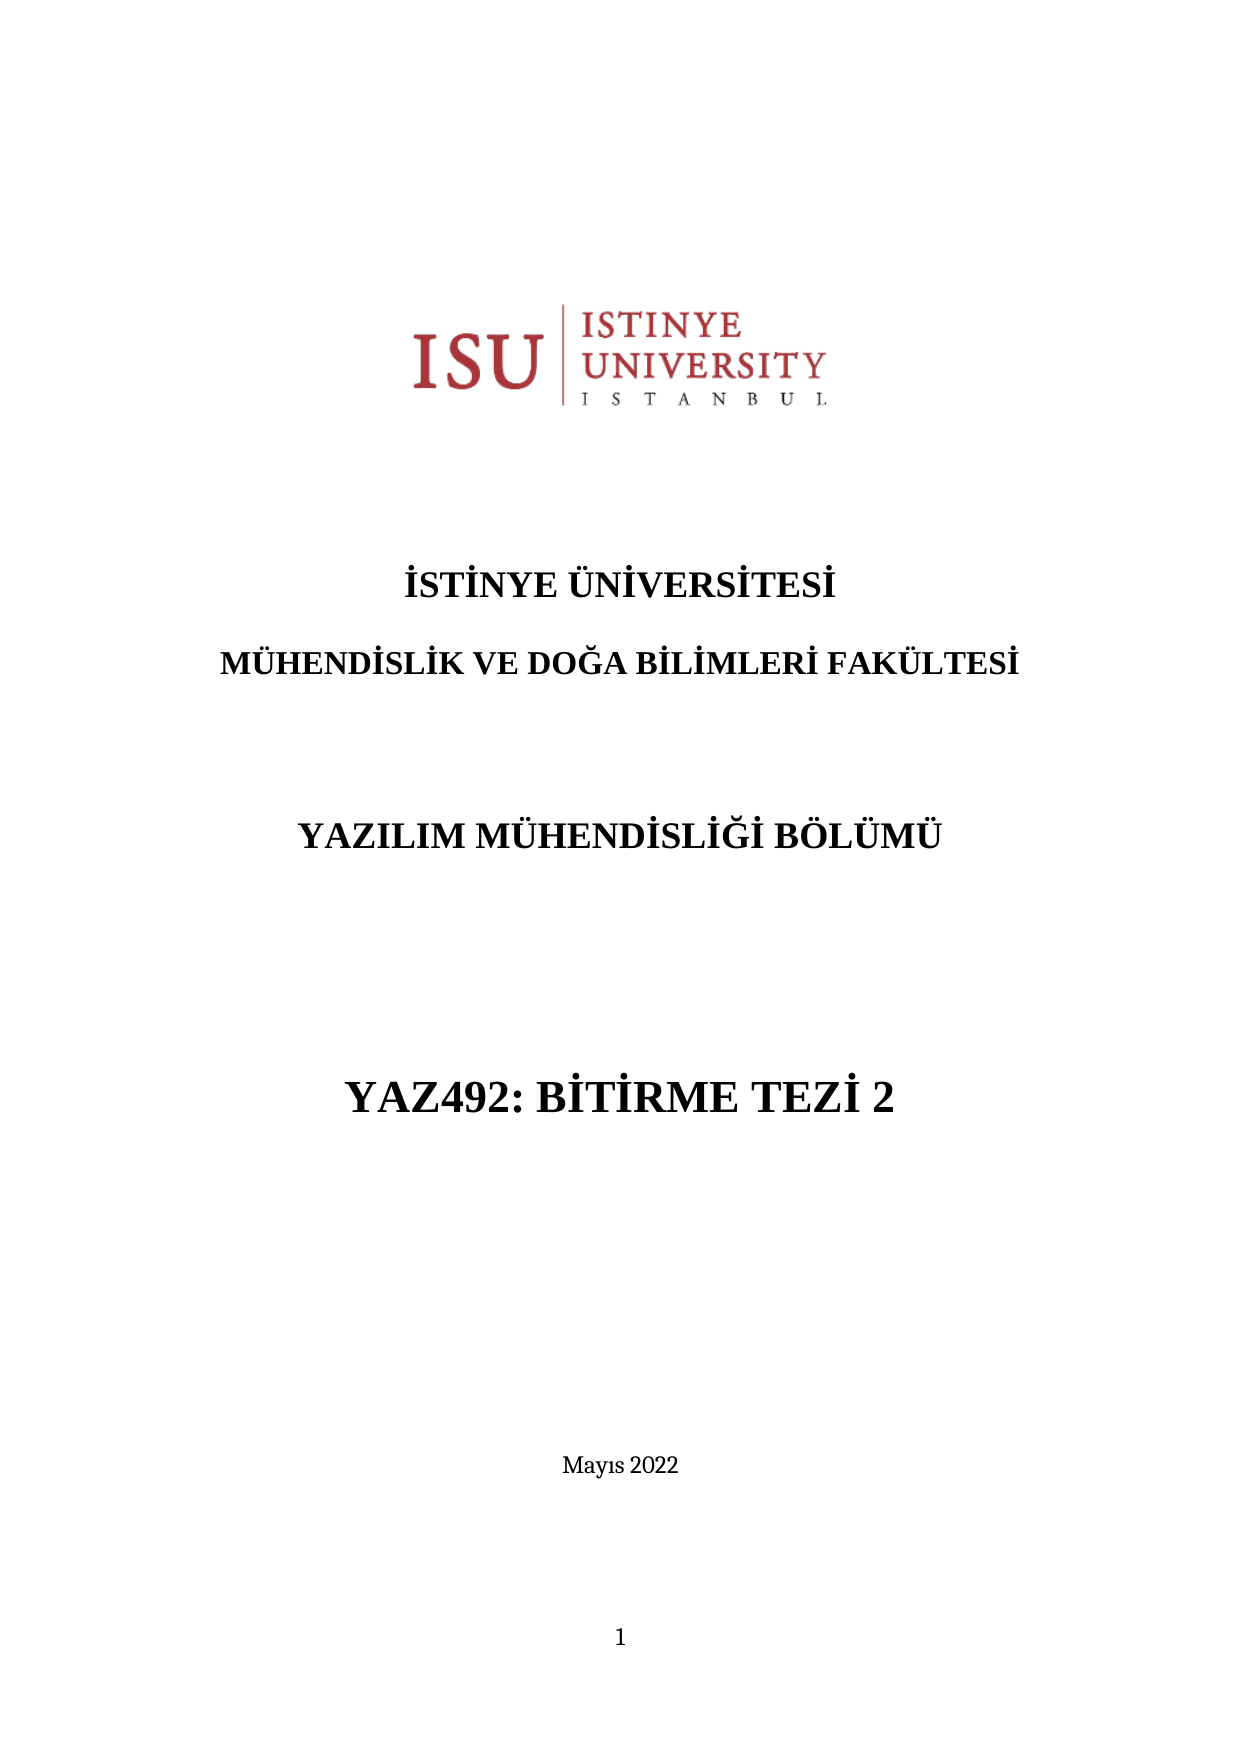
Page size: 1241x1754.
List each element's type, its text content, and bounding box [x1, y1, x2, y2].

picture [386, 222, 854, 488]
text Mayıs 2022 [148, 1451, 1092, 1480]
text YAZILIM MÜHENDİSLİĞİ BÖLÜMÜ [148, 758, 1092, 857]
text YAZ492: BİTİRME TEZİ 2 [148, 1069, 1092, 1165]
text İSTİNYE ÜNİVERSİTESİ [148, 562, 1092, 605]
text MÜHENDİSLİK VE DOĞA BİLİMLERİ FAKÜLTESİ [148, 643, 1092, 710]
